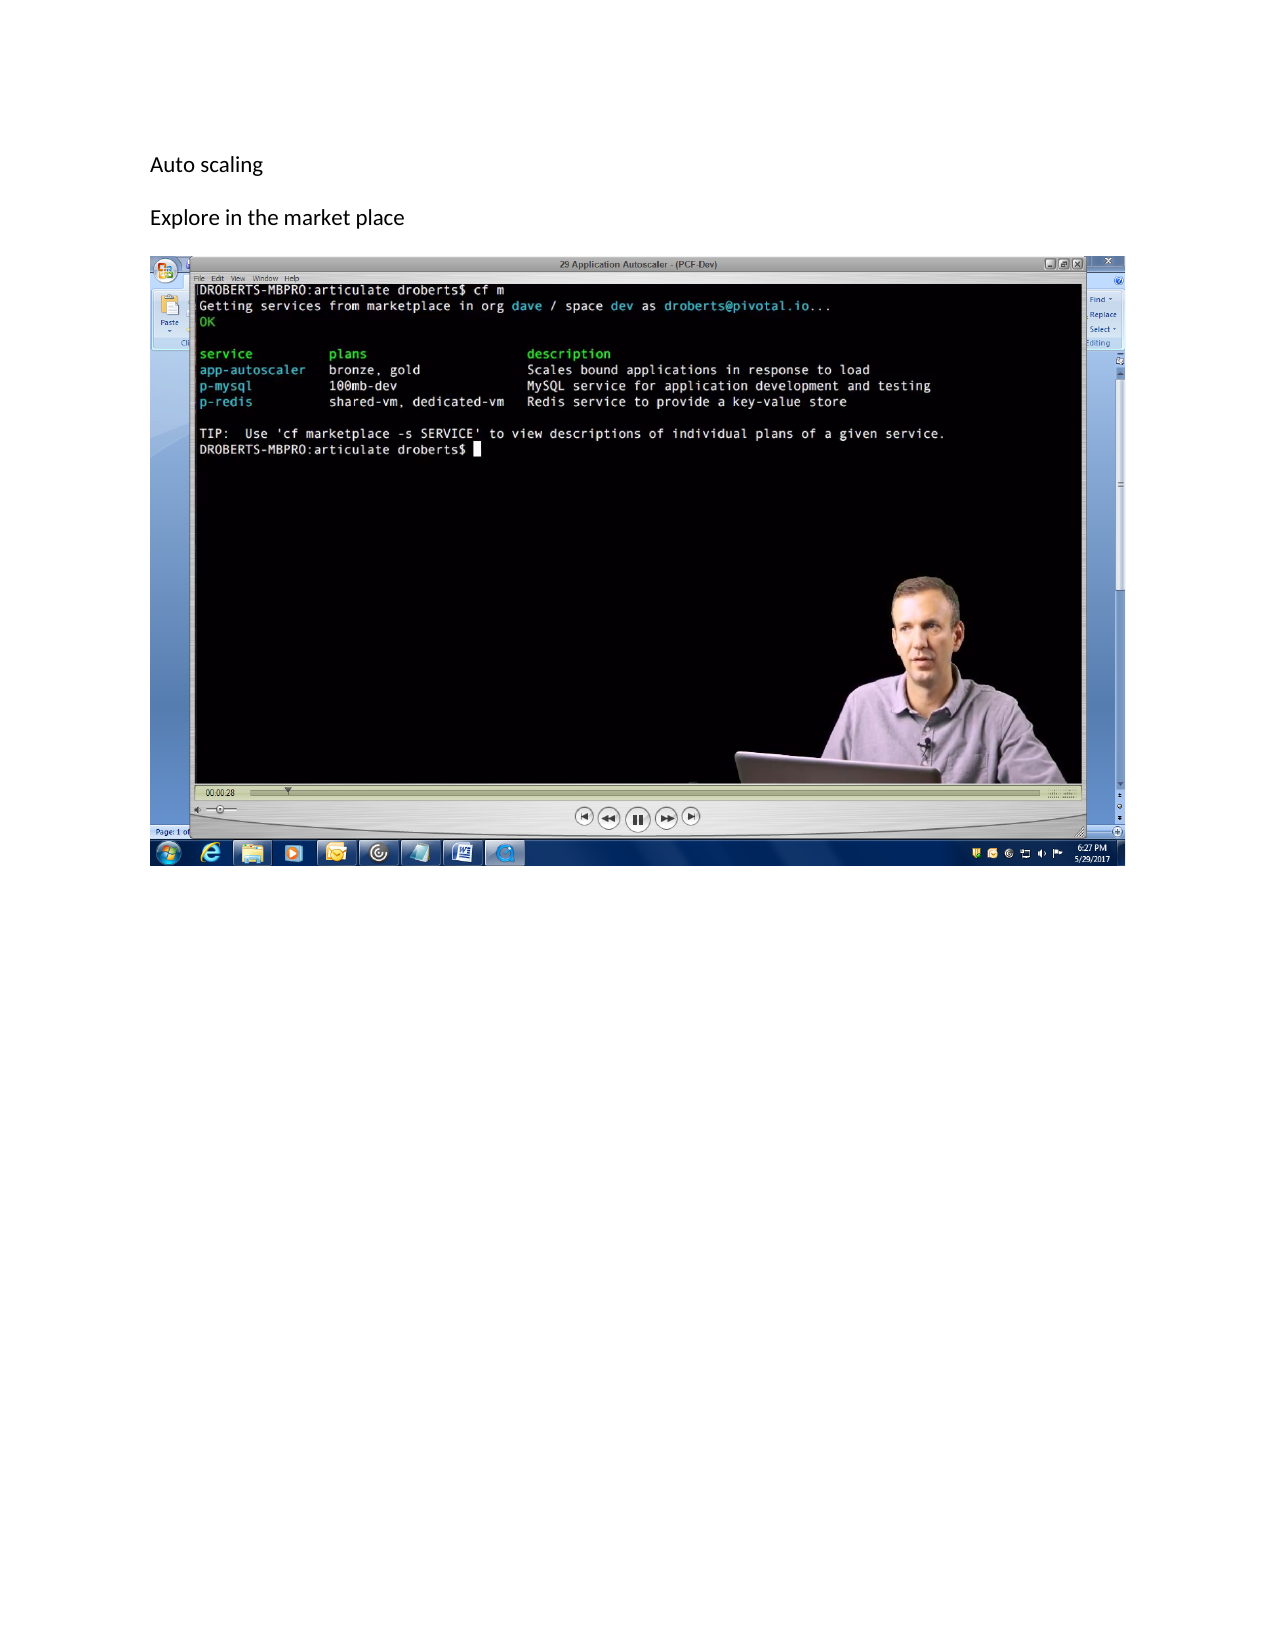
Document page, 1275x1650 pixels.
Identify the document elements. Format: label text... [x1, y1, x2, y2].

text Auto scaling [150, 150, 1125, 178]
picture [150, 256, 1125, 866]
text Explore in the market place [150, 203, 1125, 231]
